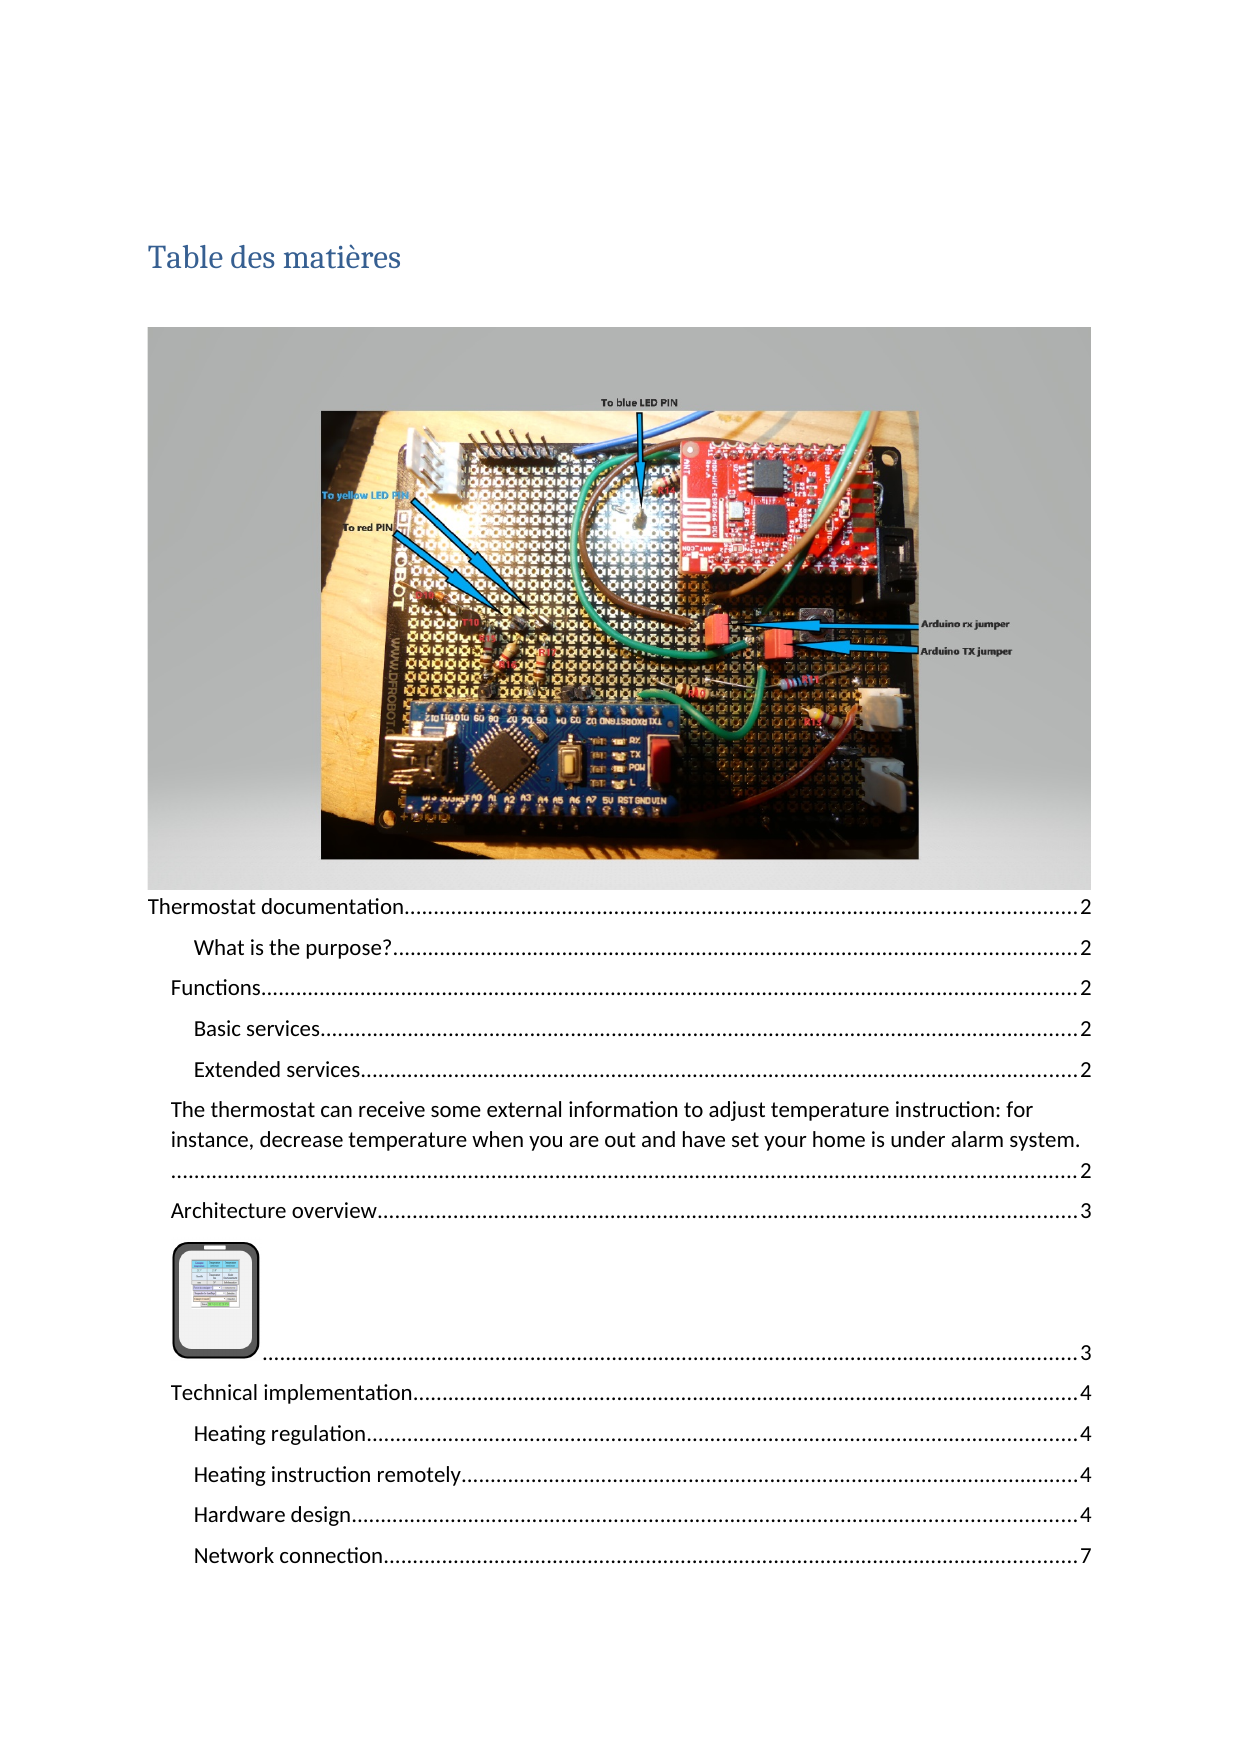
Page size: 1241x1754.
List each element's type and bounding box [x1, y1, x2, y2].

picture [147, 327, 1091, 890]
picture [170, 1237, 263, 1361]
